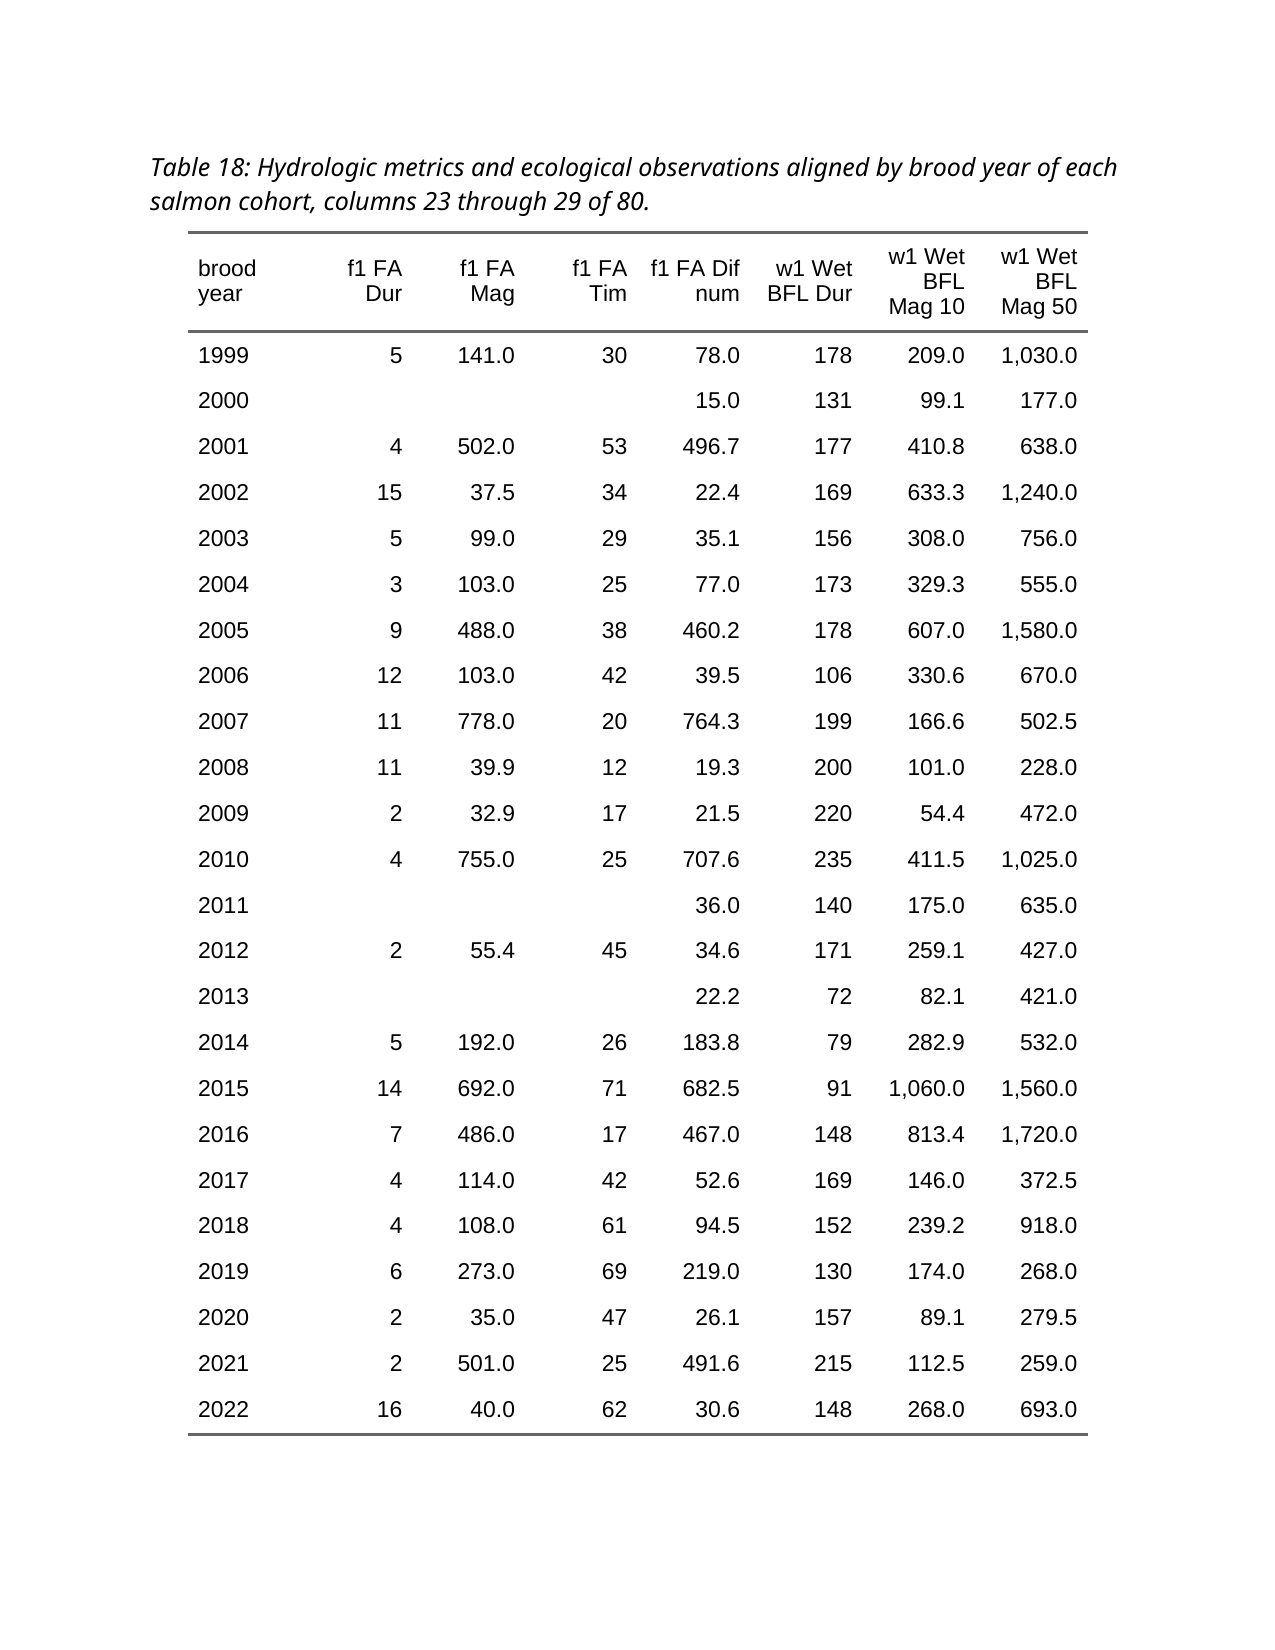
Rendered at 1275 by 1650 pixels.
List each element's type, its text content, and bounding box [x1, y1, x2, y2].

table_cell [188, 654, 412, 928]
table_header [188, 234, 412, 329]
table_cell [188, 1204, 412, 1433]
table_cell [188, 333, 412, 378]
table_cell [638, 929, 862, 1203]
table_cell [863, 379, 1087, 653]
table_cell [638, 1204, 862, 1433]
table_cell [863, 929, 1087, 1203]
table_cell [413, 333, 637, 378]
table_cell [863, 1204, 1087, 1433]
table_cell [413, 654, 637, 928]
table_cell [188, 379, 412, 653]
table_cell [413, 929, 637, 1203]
text Table 18: Hydrologic metrics and ecological observations aligned by brood year of each salmon cohort, columns 23 through 29 of 80. [150, 150, 1125, 218]
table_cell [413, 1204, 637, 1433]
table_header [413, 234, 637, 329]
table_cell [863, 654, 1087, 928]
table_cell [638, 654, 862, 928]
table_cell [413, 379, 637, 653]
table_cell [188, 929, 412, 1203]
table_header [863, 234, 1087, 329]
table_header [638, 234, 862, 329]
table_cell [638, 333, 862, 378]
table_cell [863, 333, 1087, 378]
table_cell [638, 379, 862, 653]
